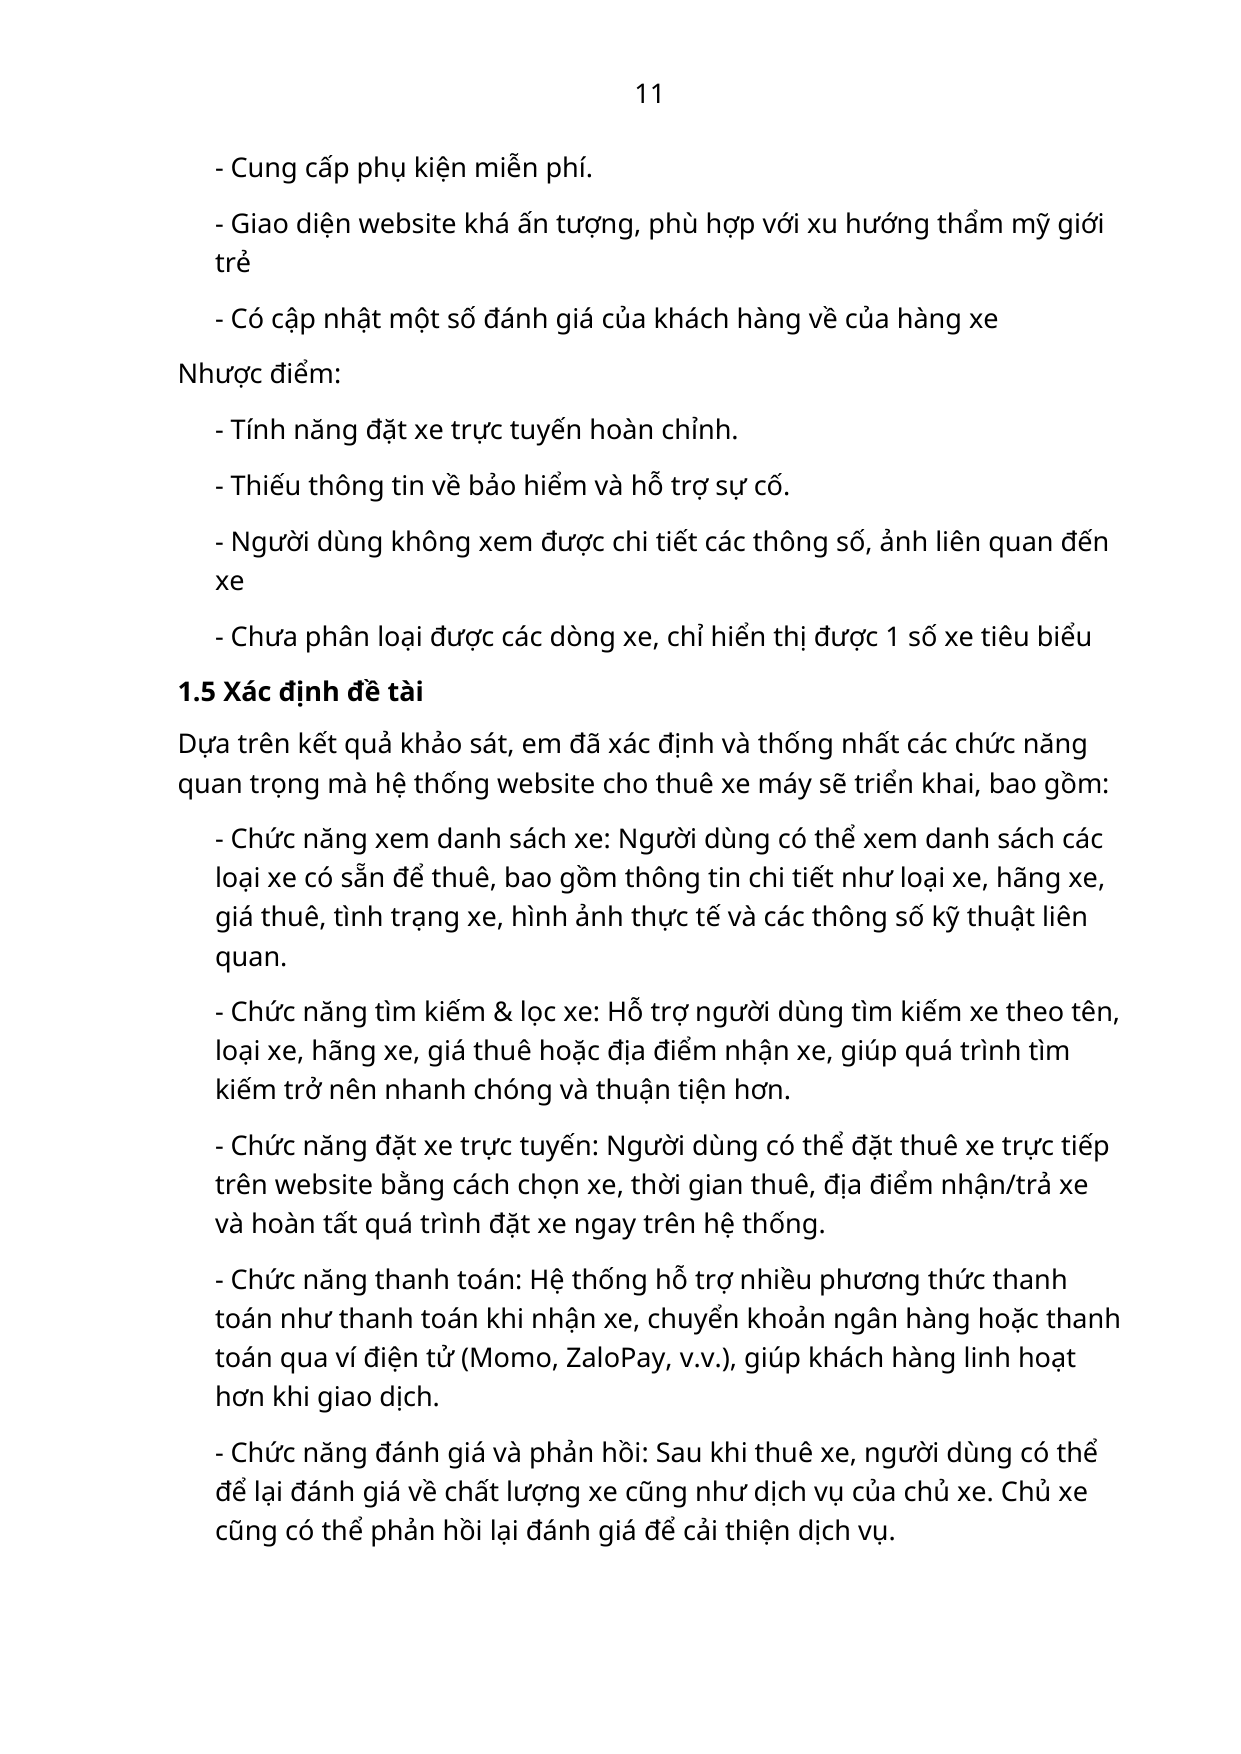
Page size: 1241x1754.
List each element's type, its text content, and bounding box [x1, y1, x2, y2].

text - Chưa phân loại được các dòng xe, chỉ hiển thị được 1 số xe tiêu biểu [215, 617, 1122, 654]
text - Cung cấp phụ kiện miễn phí. [215, 149, 1122, 186]
text - Thiếu thông tin về bảo hiểm và hỗ trợ sự cố. [215, 466, 1122, 503]
text - Giao diện website khá ấn tượng, phù hợp với xu hướng thẩm mỹ giới trẻ [215, 204, 1122, 280]
text - Chức năng đánh giá và phản hồi: Sau khi thuê xe, người dùng có thể để lại đánh giá về chất lượng xe cũng như dịch vụ của chủ xe. Chủ xe cũng có thể phản hồi lại đánh giá để cải thiện dịch vụ. [215, 1433, 1122, 1548]
text - Có cập nhật một số đánh giá của khách hàng về của hàng xe [215, 299, 1122, 336]
text - Chức năng thanh toán: Hệ thống hỗ trợ nhiều phương thức thanh toán như thanh toán khi nhận xe, chuyển khoản ngân hàng hoặc thanh toán qua ví điện tử (Momo, ZaloPay, v.v.), giúp khách hàng linh hoạt hơn khi giao dịch. [215, 1260, 1122, 1414]
text - Chức năng tìm kiếm & lọc xe: Hỗ trợ người dùng tìm kiếm xe theo tên, loại xe, hãng xe, giá thuê hoặc địa điểm nhận xe, giúp quá trình tìm kiếm trở nên nhanh chóng và thuận tiện hơn. [215, 993, 1122, 1108]
text - Tính năng đặt xe trực tuyến hoàn chỉnh. [215, 411, 1122, 448]
text Dựa trên kết quả khảo sát, em đã xác định và thống nhất các chức năng quan trọng mà hệ thống website cho thuê xe máy sẽ triển khai, bao gồm: [177, 725, 1122, 801]
subtitle 1.5 Xác định đề tài [177, 673, 1122, 709]
text - Chức năng đặt xe trực tuyến: Người dùng có thể đặt thuê xe trực tiếp trên website bằng cách chọn xe, thời gian thuê, địa điểm nhận/trả xe và hoàn tất quá trình đặt xe ngay trên hệ thống. [215, 1127, 1122, 1242]
text - Chức năng xem danh sách xe: Người dùng có thể xem danh sách các loại xe có sẵn để thuê, bao gồm thông tin chi tiết như loại xe, hãng xe, giá thuê, tình trạng xe, hình ảnh thực tế và các thông số kỹ thuật liên quan. [215, 820, 1122, 974]
text - Người dùng không xem được chi tiết các thông số, ảnh liên quan đến xe [215, 522, 1122, 598]
text Nhược điểm: [177, 355, 1122, 392]
